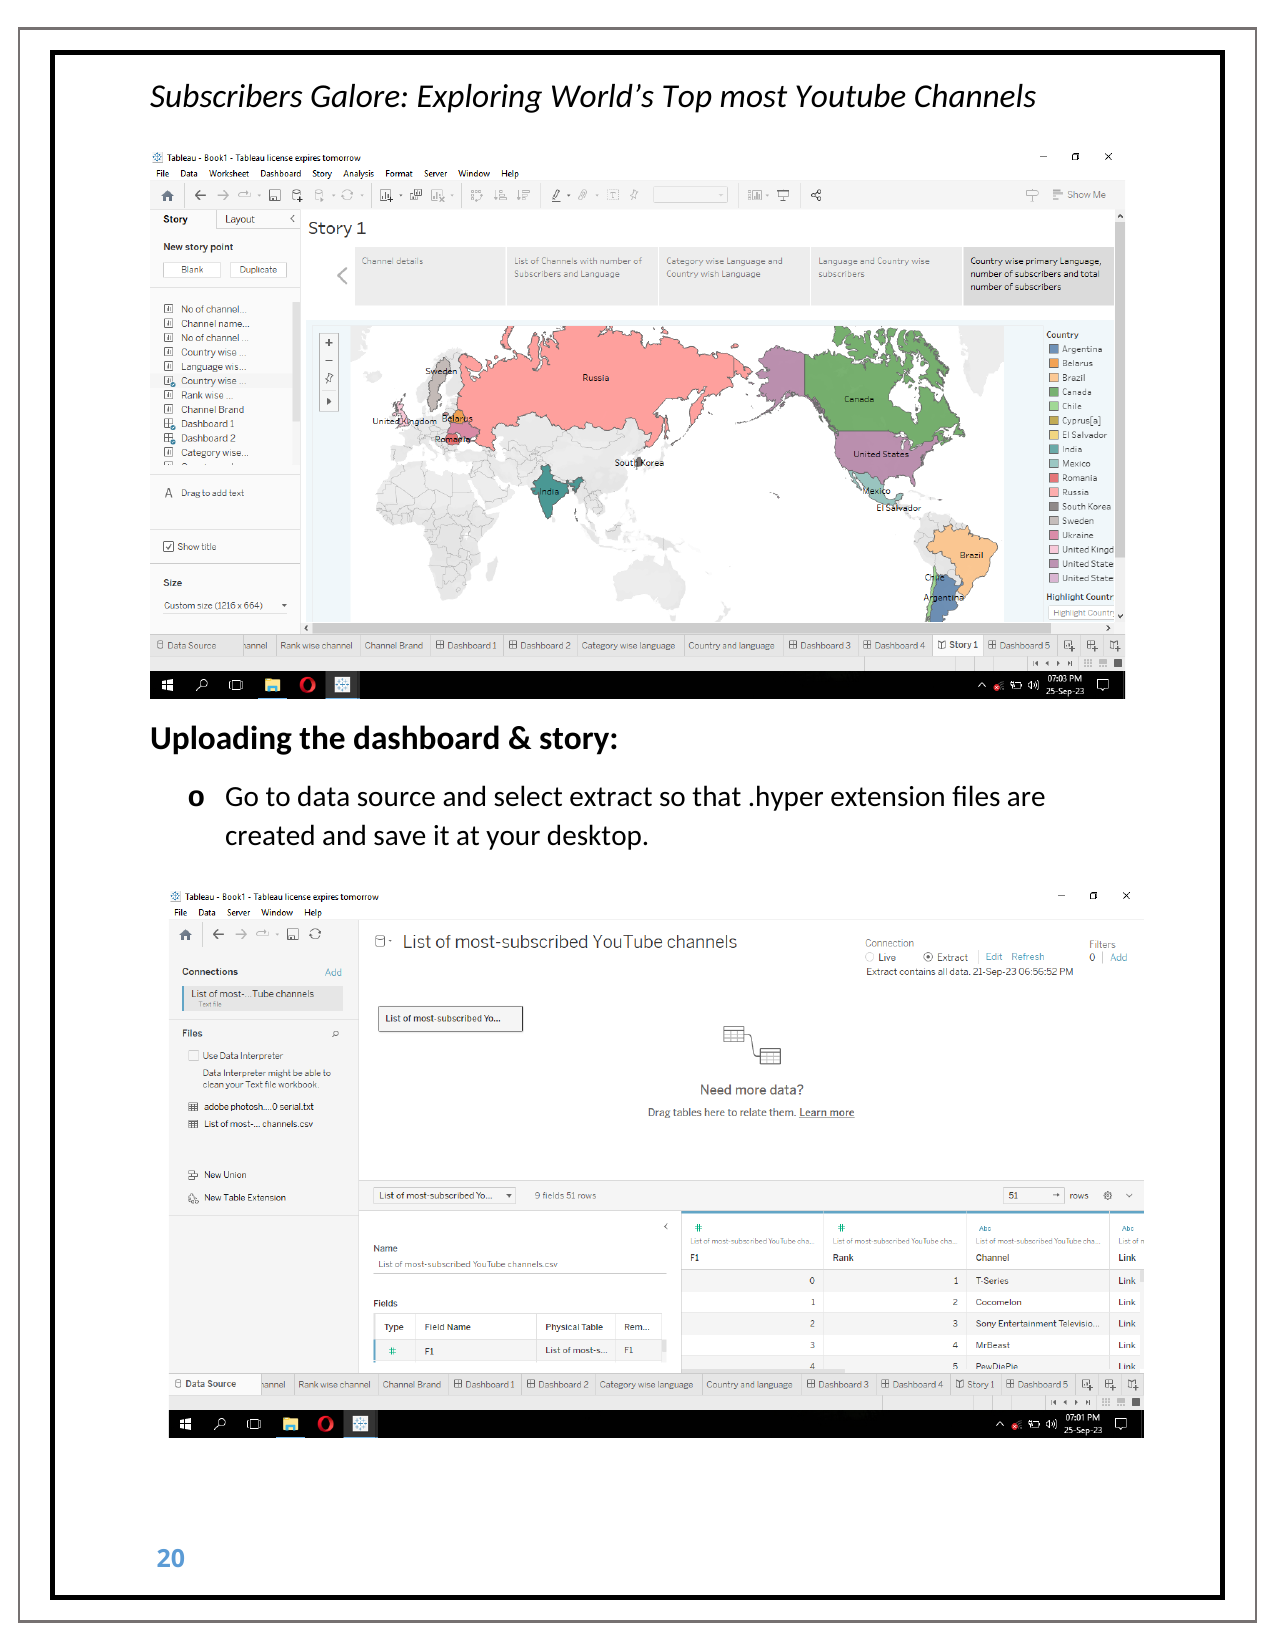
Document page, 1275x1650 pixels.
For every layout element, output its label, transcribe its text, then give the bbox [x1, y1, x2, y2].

picture [168, 889, 1144, 1438]
list Go to data source and select extract so that .hyper extension files are created and save it at your desktop. [187, 778, 1125, 853]
picture [150, 150, 1125, 699]
text Uploading the dashboard & story: [150, 717, 1125, 758]
